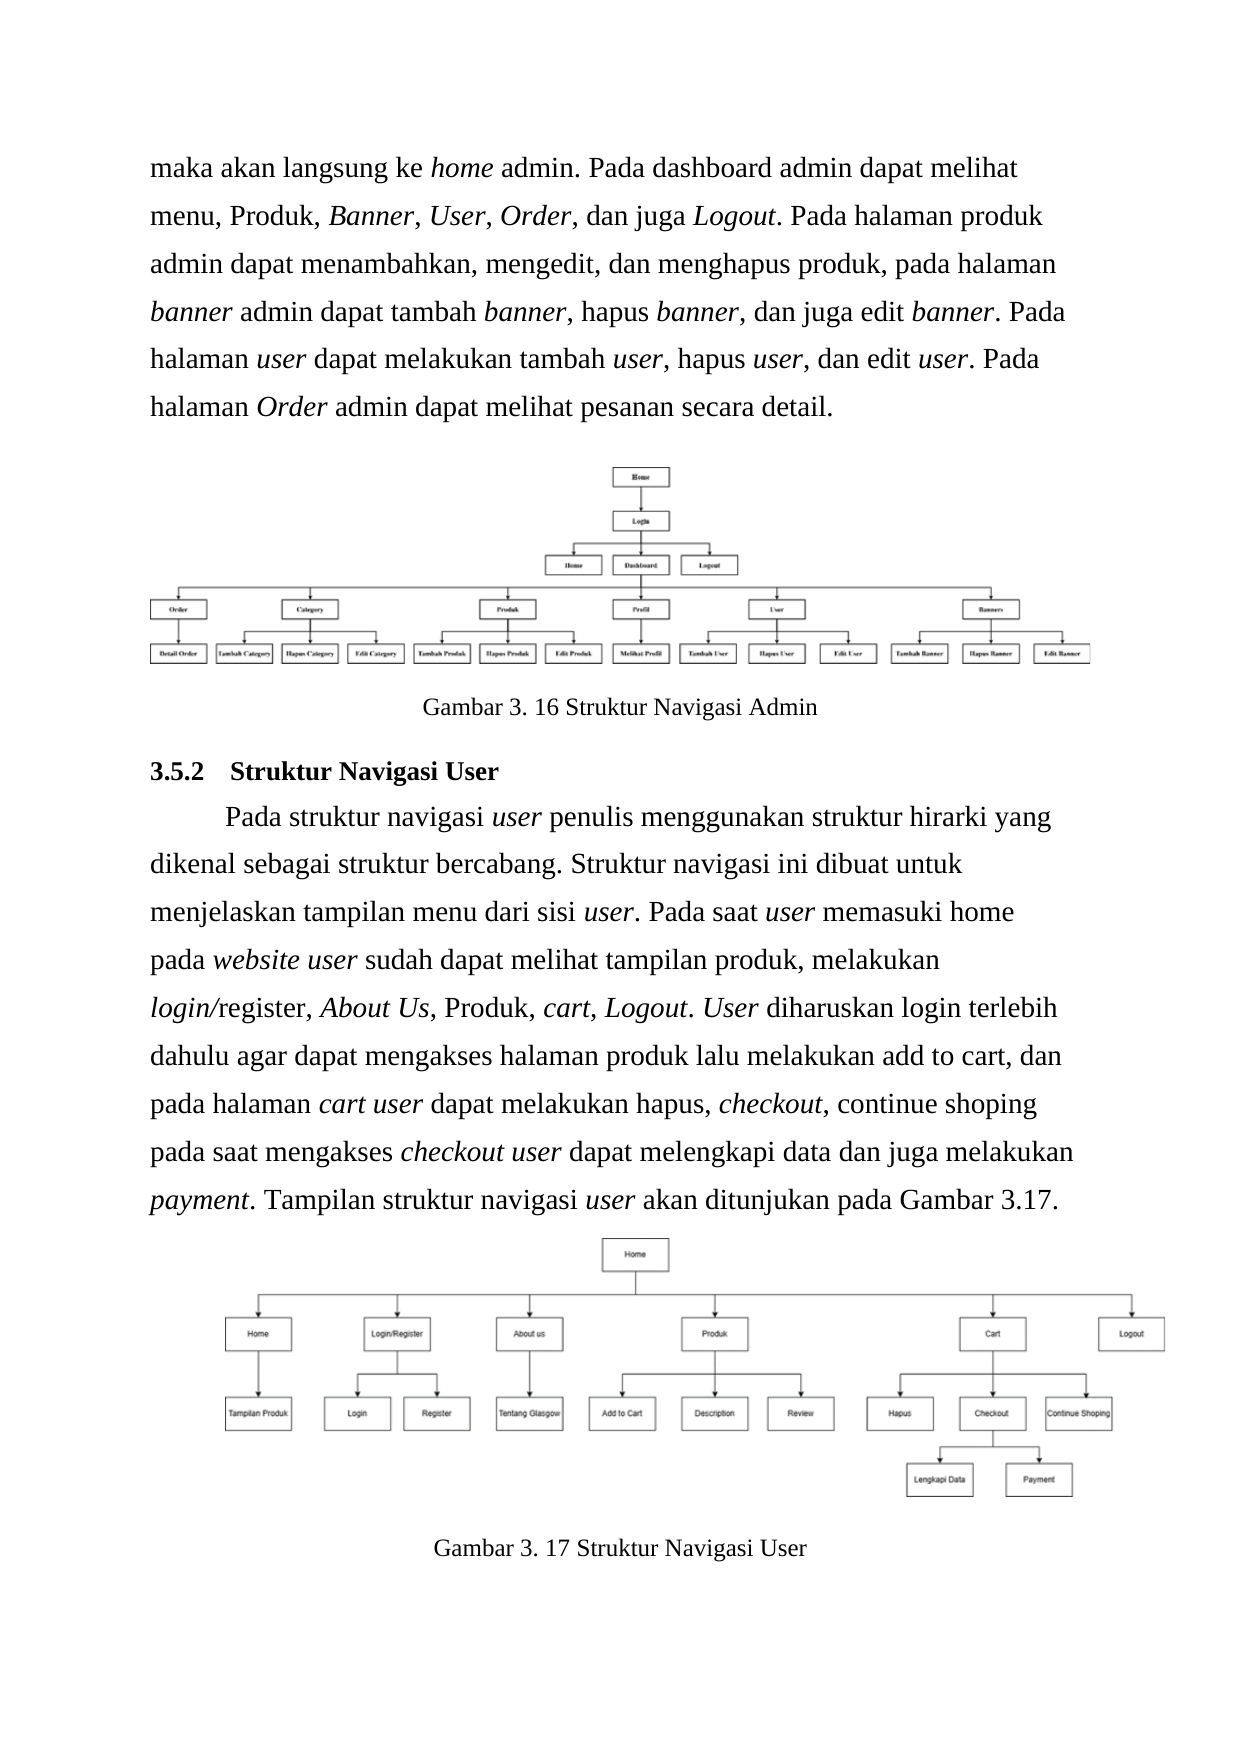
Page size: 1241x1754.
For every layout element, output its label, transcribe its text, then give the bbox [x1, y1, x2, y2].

picture [150, 467, 1091, 664]
text Pada struktur navigasi user penulis menggunakan struktur hirarki yang dikenal sebagai struktur bercabang. Struktur navigasi ini dibuat untuk menjelaskan tampilan menu dari sisi user. Pada saat user memasuki home pada website user sudah dapat melihat tampilan produk, melakukan login/register, About Us, Produk, cart, Logout. User diharuskan login terlebih dahulu agar dapat mengakses halaman produk lalu melakukan add to cart, dan pada halaman cart user dapat melakukan hapus, checkout, continue shoping pada saat mengakses checkout user dapat melengkapi data dan juga melakukan payment. Tampilan struktur navigasi user akan ditunjukan pada Gambar 3.17. [150, 799, 1076, 1216]
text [150, 150, 1076, 423]
text Gambar 3. 17 Struktur Navigasi User [150, 1533, 1090, 1562]
picture [225, 1238, 1166, 1497]
text Gambar 3. 16 Struktur Navigasi Admin [150, 692, 1090, 721]
subtitle 3.5.2 Struktur Navigasi User [150, 754, 1090, 786]
